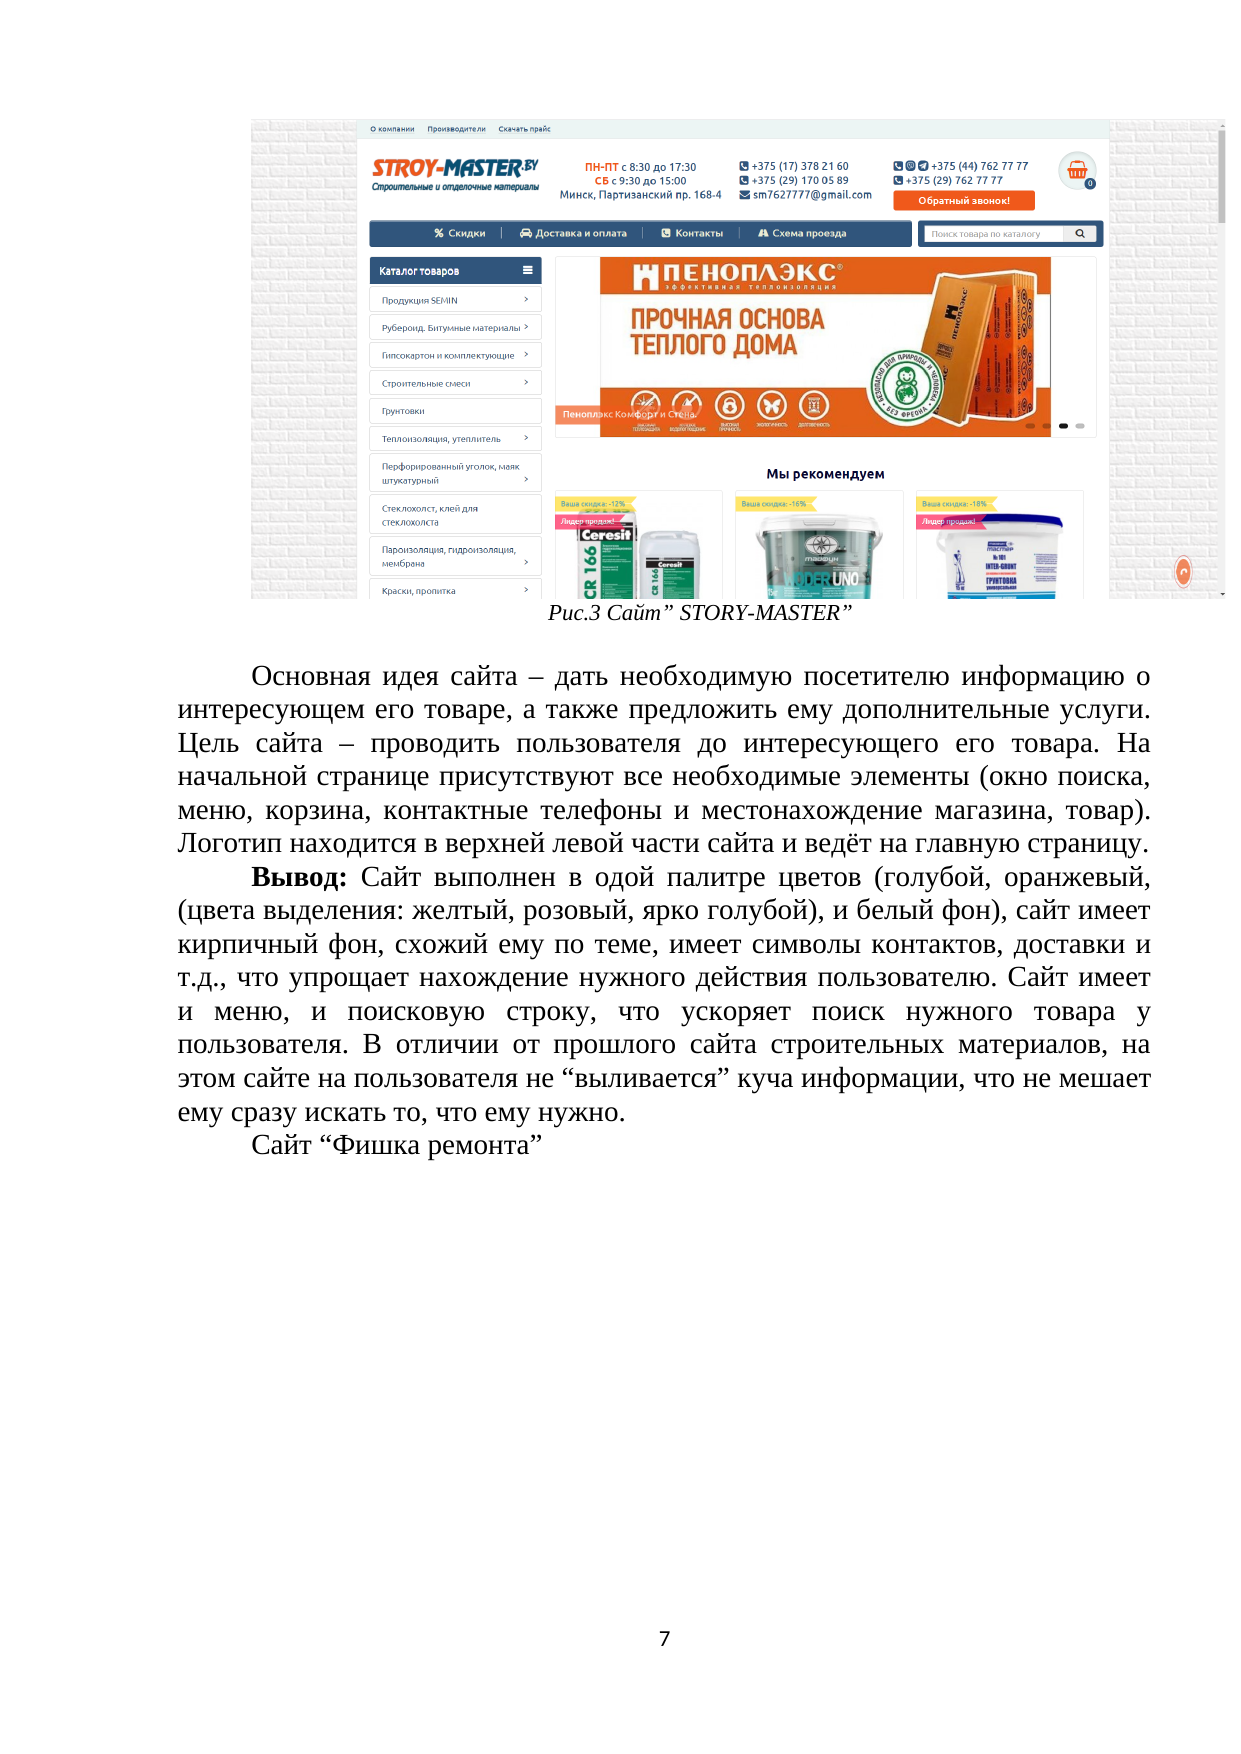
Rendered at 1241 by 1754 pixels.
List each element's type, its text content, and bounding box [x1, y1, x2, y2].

picture [251, 118, 1226, 599]
text Основная идея сайта – дать необходимую посетителю информацию о интересующем его товаре, а также предложить ему дополнительные услуги. Цель сайта – проводить пользователя до интересующего его товара. На начальной странице присутствуют все необходимые элементы (окно поиска, меню, корзина, контактные телефоны и местонахождение магазина, товар). Логотип находится в верхней левой части сайта и ведёт на главную страницу. [177, 658, 1152, 859]
text Рис.3 Сайт” STORY-MASTER” [177, 599, 1152, 625]
text Вывод: Сайт выполнен в одой палитре цветов (голубой, оранжевый, (цвета выделения: желтый, розовый, ярко голубой), и белый фон), сайт имеет кирпичный фон, схожий ему по теме, имеет символы контактов, доставки и т.д., что упрощает нахождение нужного действия пользователю. Сайт имеет и меню, и поисковую строку, что ускоряет поиск нужного товара у пользователя. В отличии от прошлого сайта строительных материалов, на этом сайте на пользователя не “выливается” куча информации, что не мешает ему сразу искать то, что ему нужно. [177, 859, 1152, 1127]
text Сайт “Фишка ремонта” [177, 1127, 1152, 1161]
